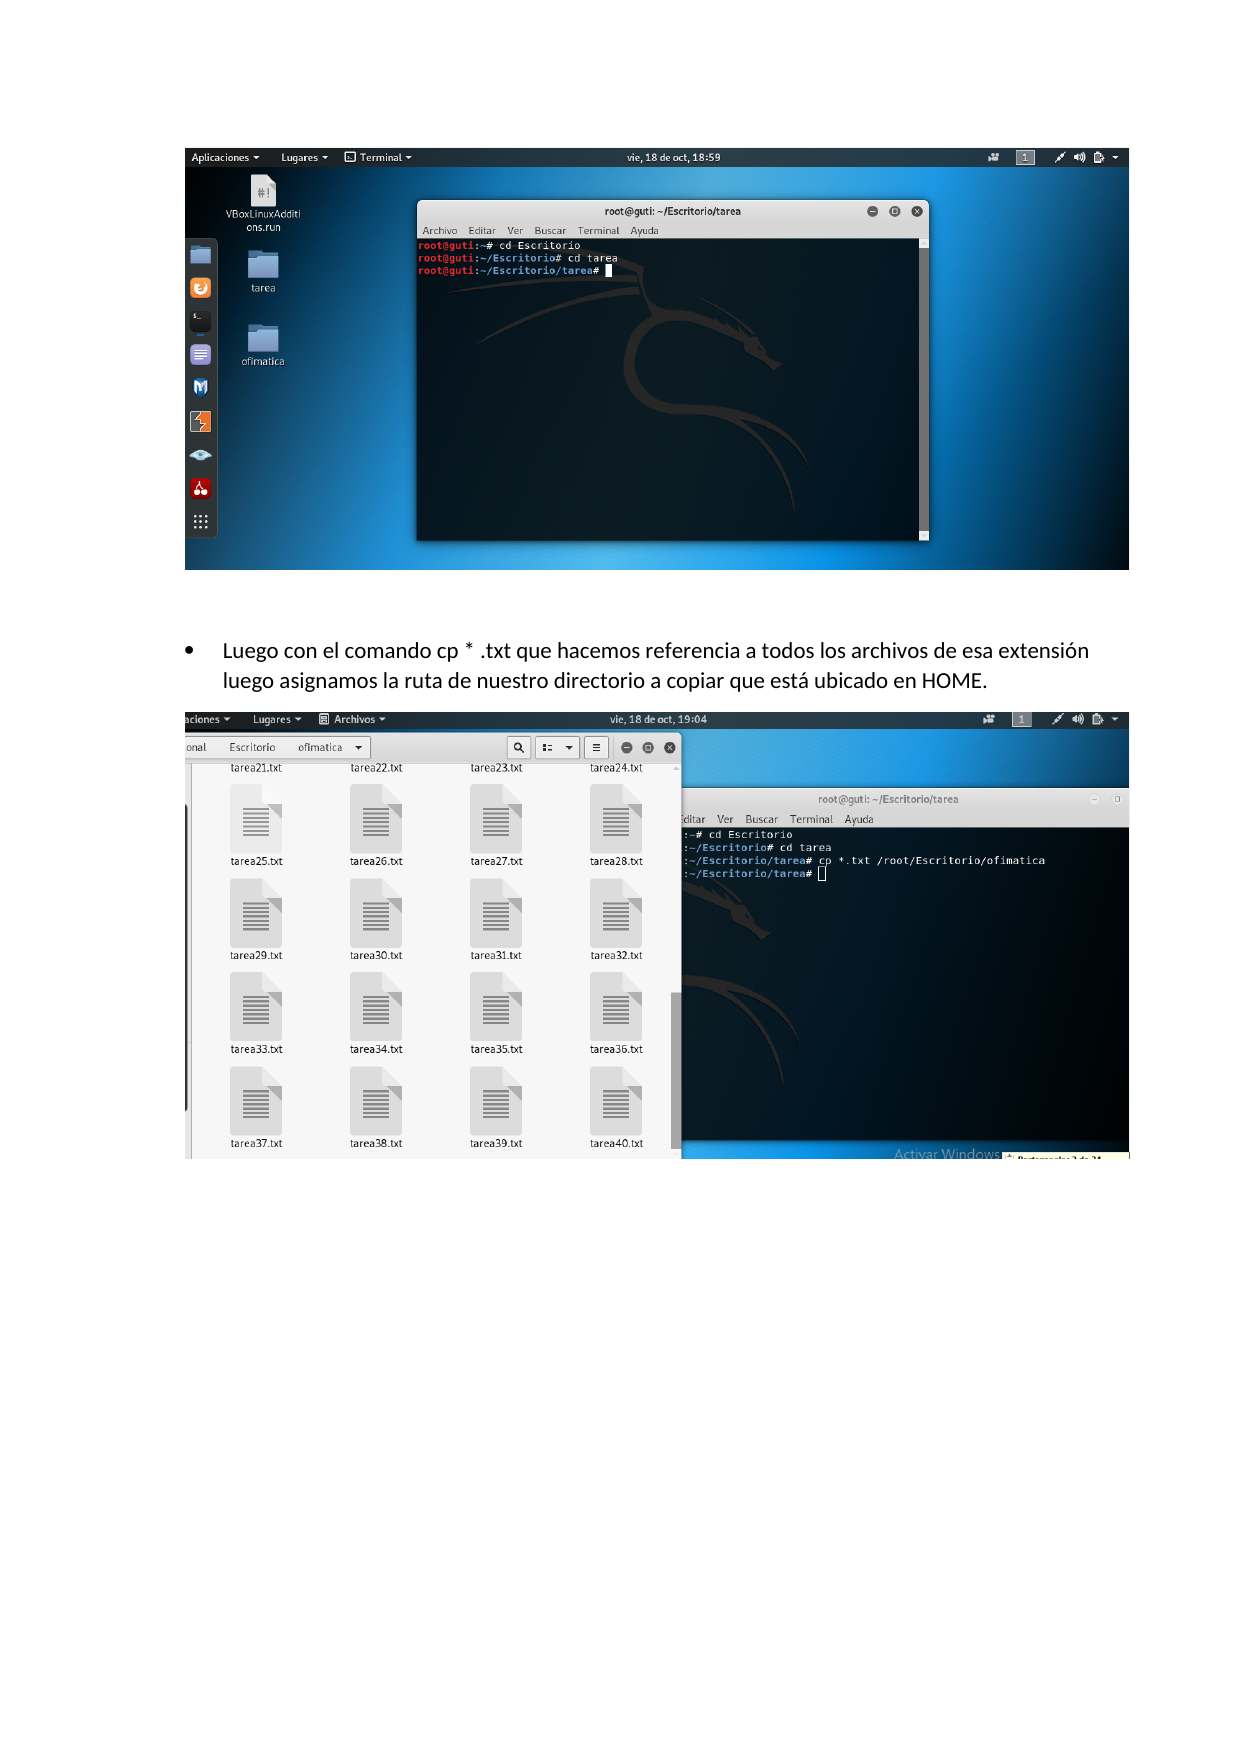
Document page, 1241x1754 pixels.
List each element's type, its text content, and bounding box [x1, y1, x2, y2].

picture [185, 147, 1130, 570]
picture [185, 712, 1130, 1159]
list Luego con el comando cp * .txt que hacemos referencia a todos los archivos de esa extensión luego asignamos la ruta de nuestro directorio a copiar que está ubicado en HOME. [185, 636, 1092, 694]
